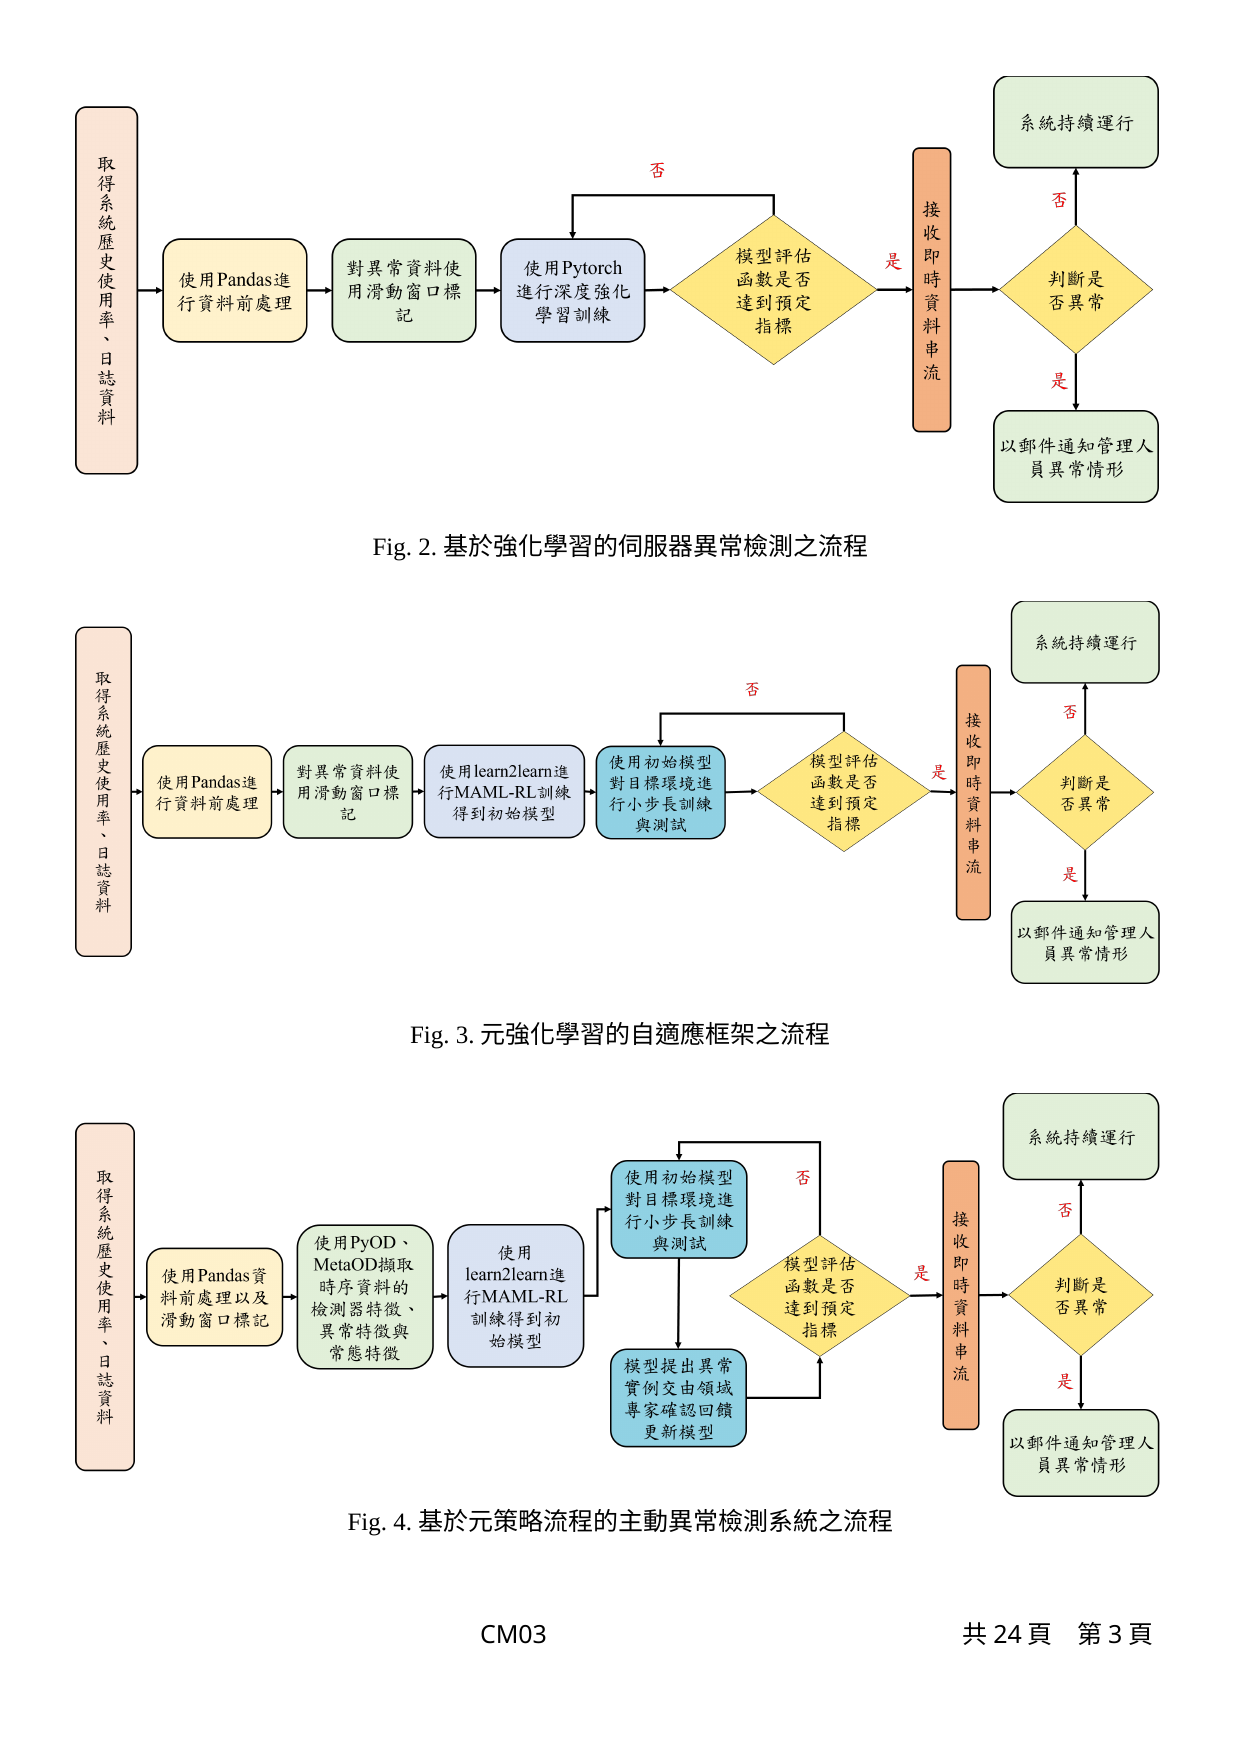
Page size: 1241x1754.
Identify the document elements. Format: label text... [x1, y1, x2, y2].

picture [75, 601, 1166, 984]
picture [75, 1093, 1166, 1497]
picture [75, 76, 1166, 503]
